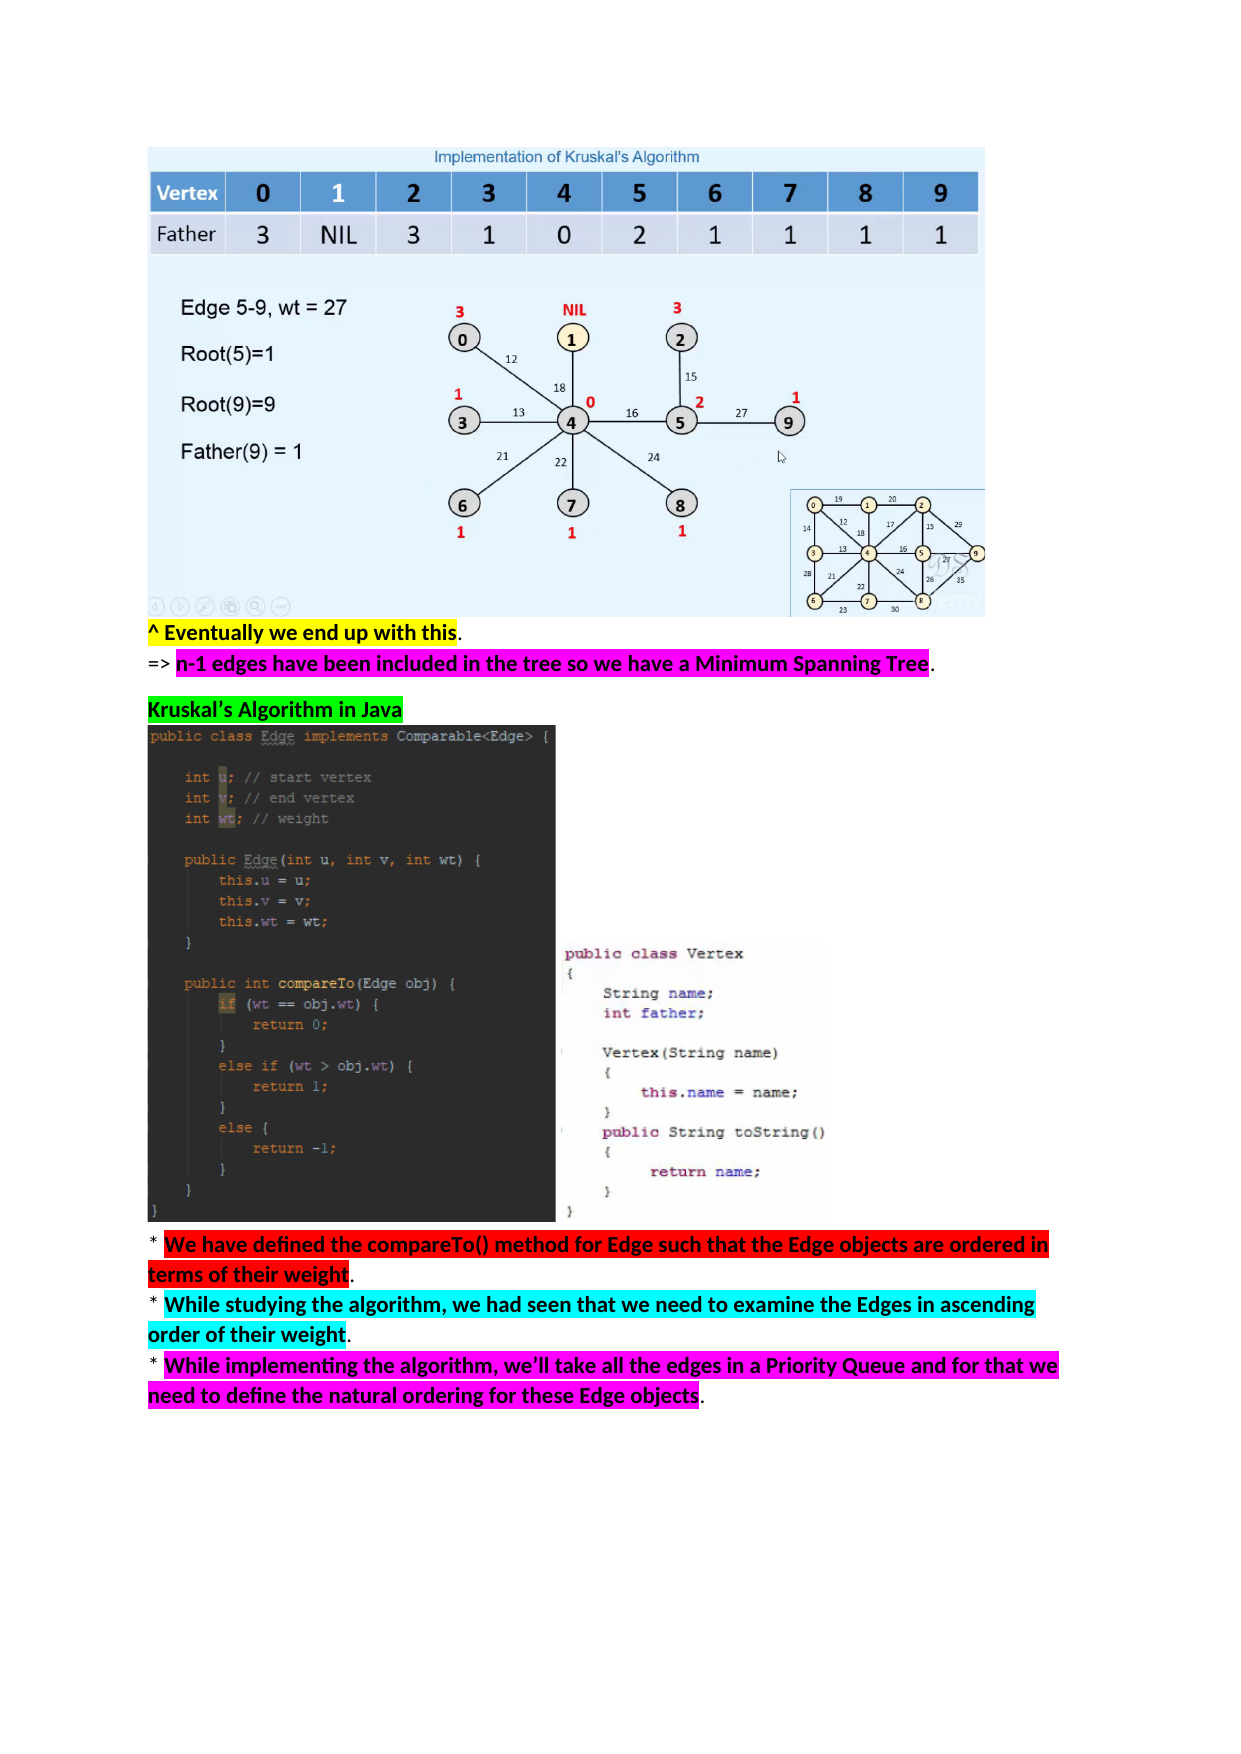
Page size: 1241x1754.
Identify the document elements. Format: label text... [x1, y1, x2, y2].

picture [147, 725, 556, 1222]
picture [147, 147, 986, 617]
picture [560, 942, 829, 1222]
